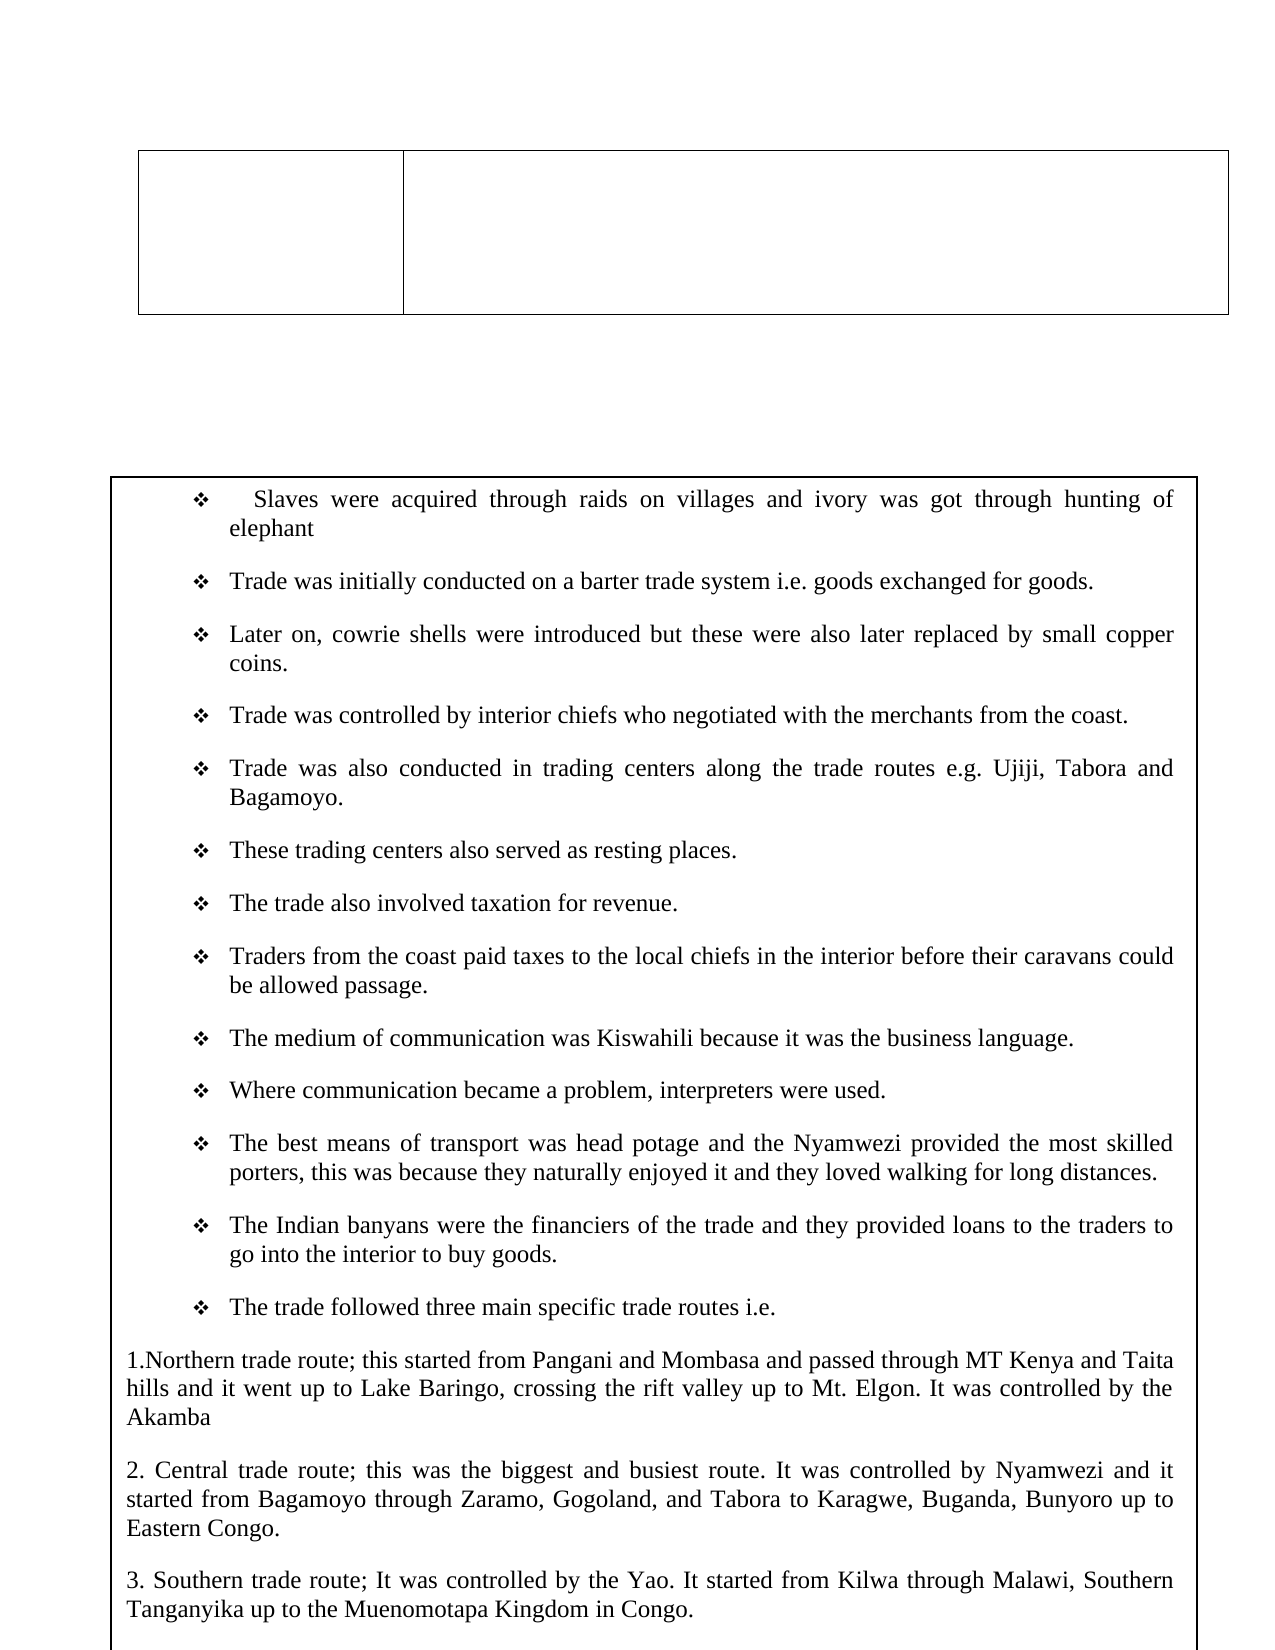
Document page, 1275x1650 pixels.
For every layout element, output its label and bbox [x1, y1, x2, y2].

table_cell [404, 151, 1228, 314]
table_cell [139, 151, 403, 314]
